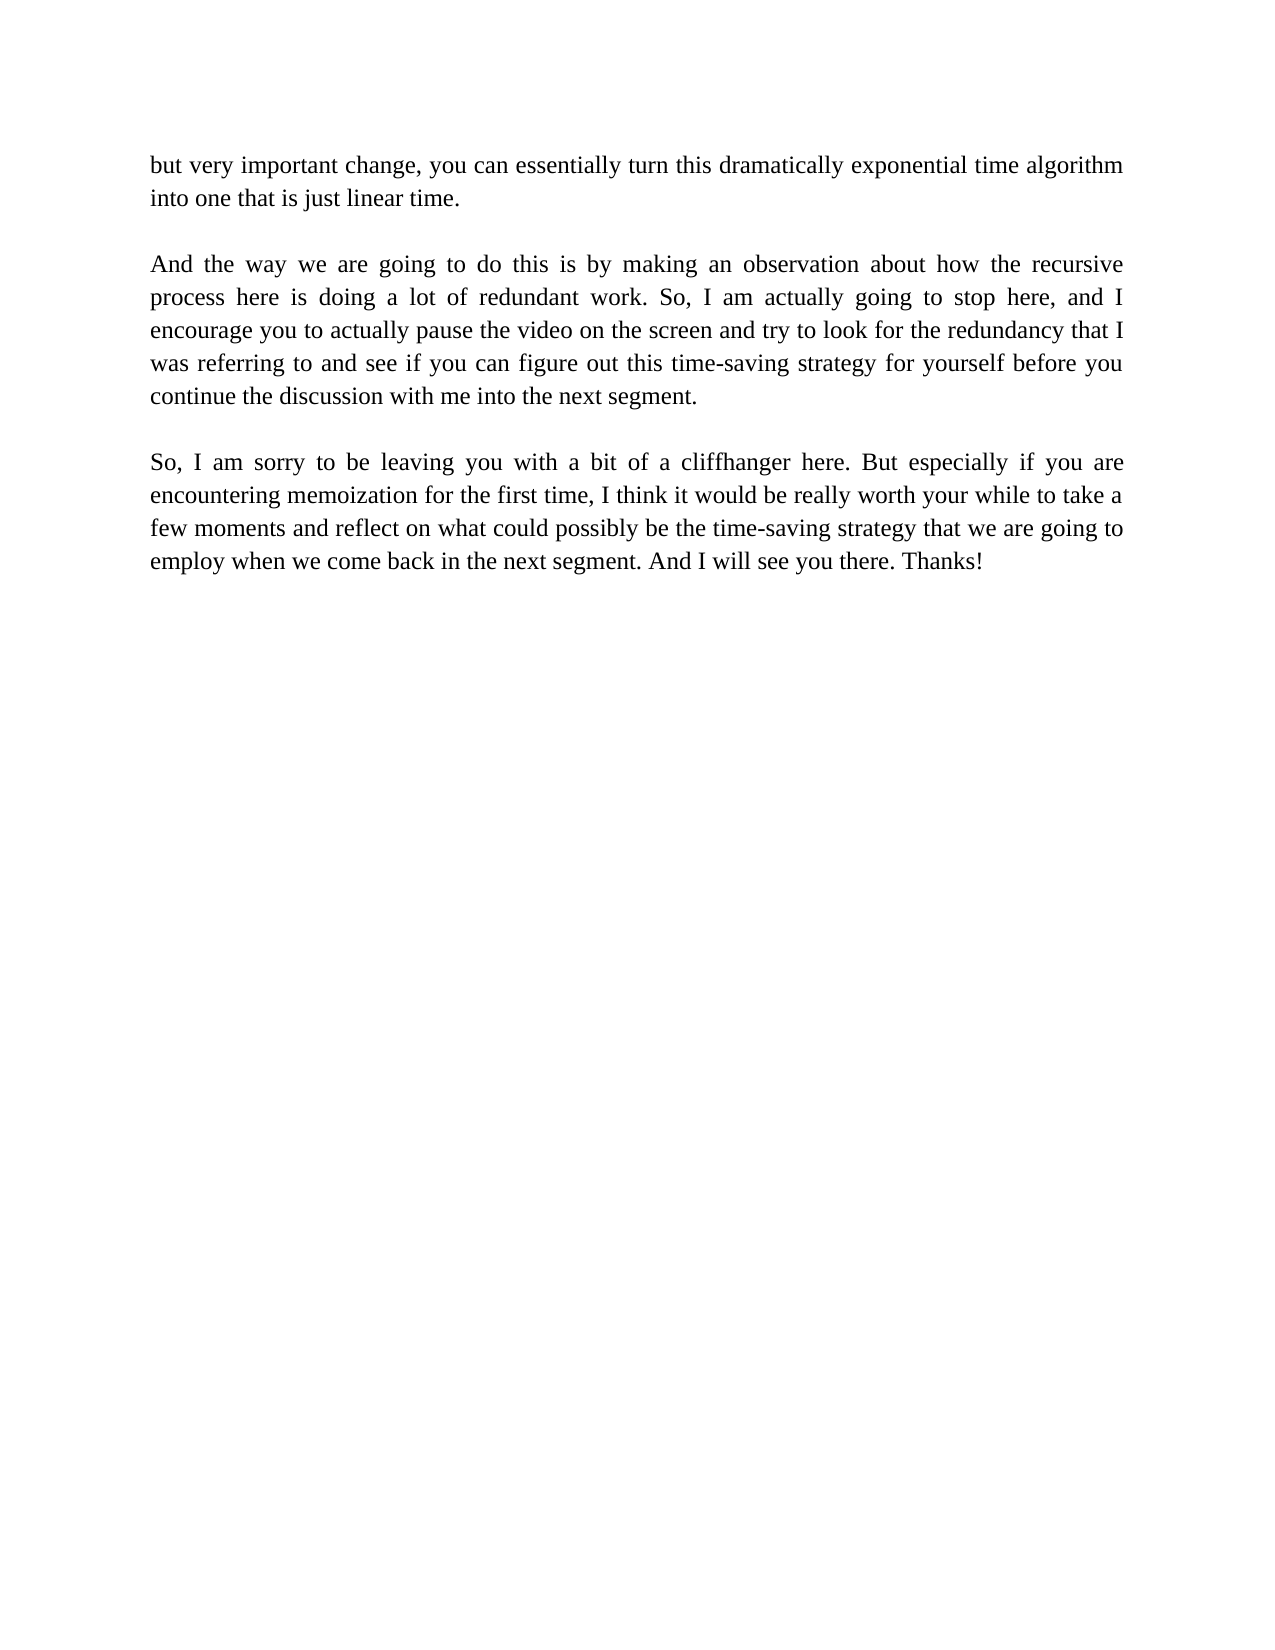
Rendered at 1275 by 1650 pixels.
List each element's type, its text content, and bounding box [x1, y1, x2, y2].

text And the way we are going to do this is by making an observation about how the recursive process here is doing a lot of redundant work. So, I am actually going to stop here, and I encourage you to actually pause the video on the screen and try to look for the redundancy that I was referring to and see if you can figure out this time-saving strategy for yourself before you continue the discussion with me into the next segment. [150, 377, 1125, 410]
text So, I am sorry to be leaving you with a bit of a cliffhanger here. But especially if you are encountering memoization for the first time, I think it would be really worth your while to take a few moments and reflect on what could possibly be the time-saving strategy that we are going to employ when we come back in the next segment. And I will see you there. Thanks! [150, 542, 1125, 575]
